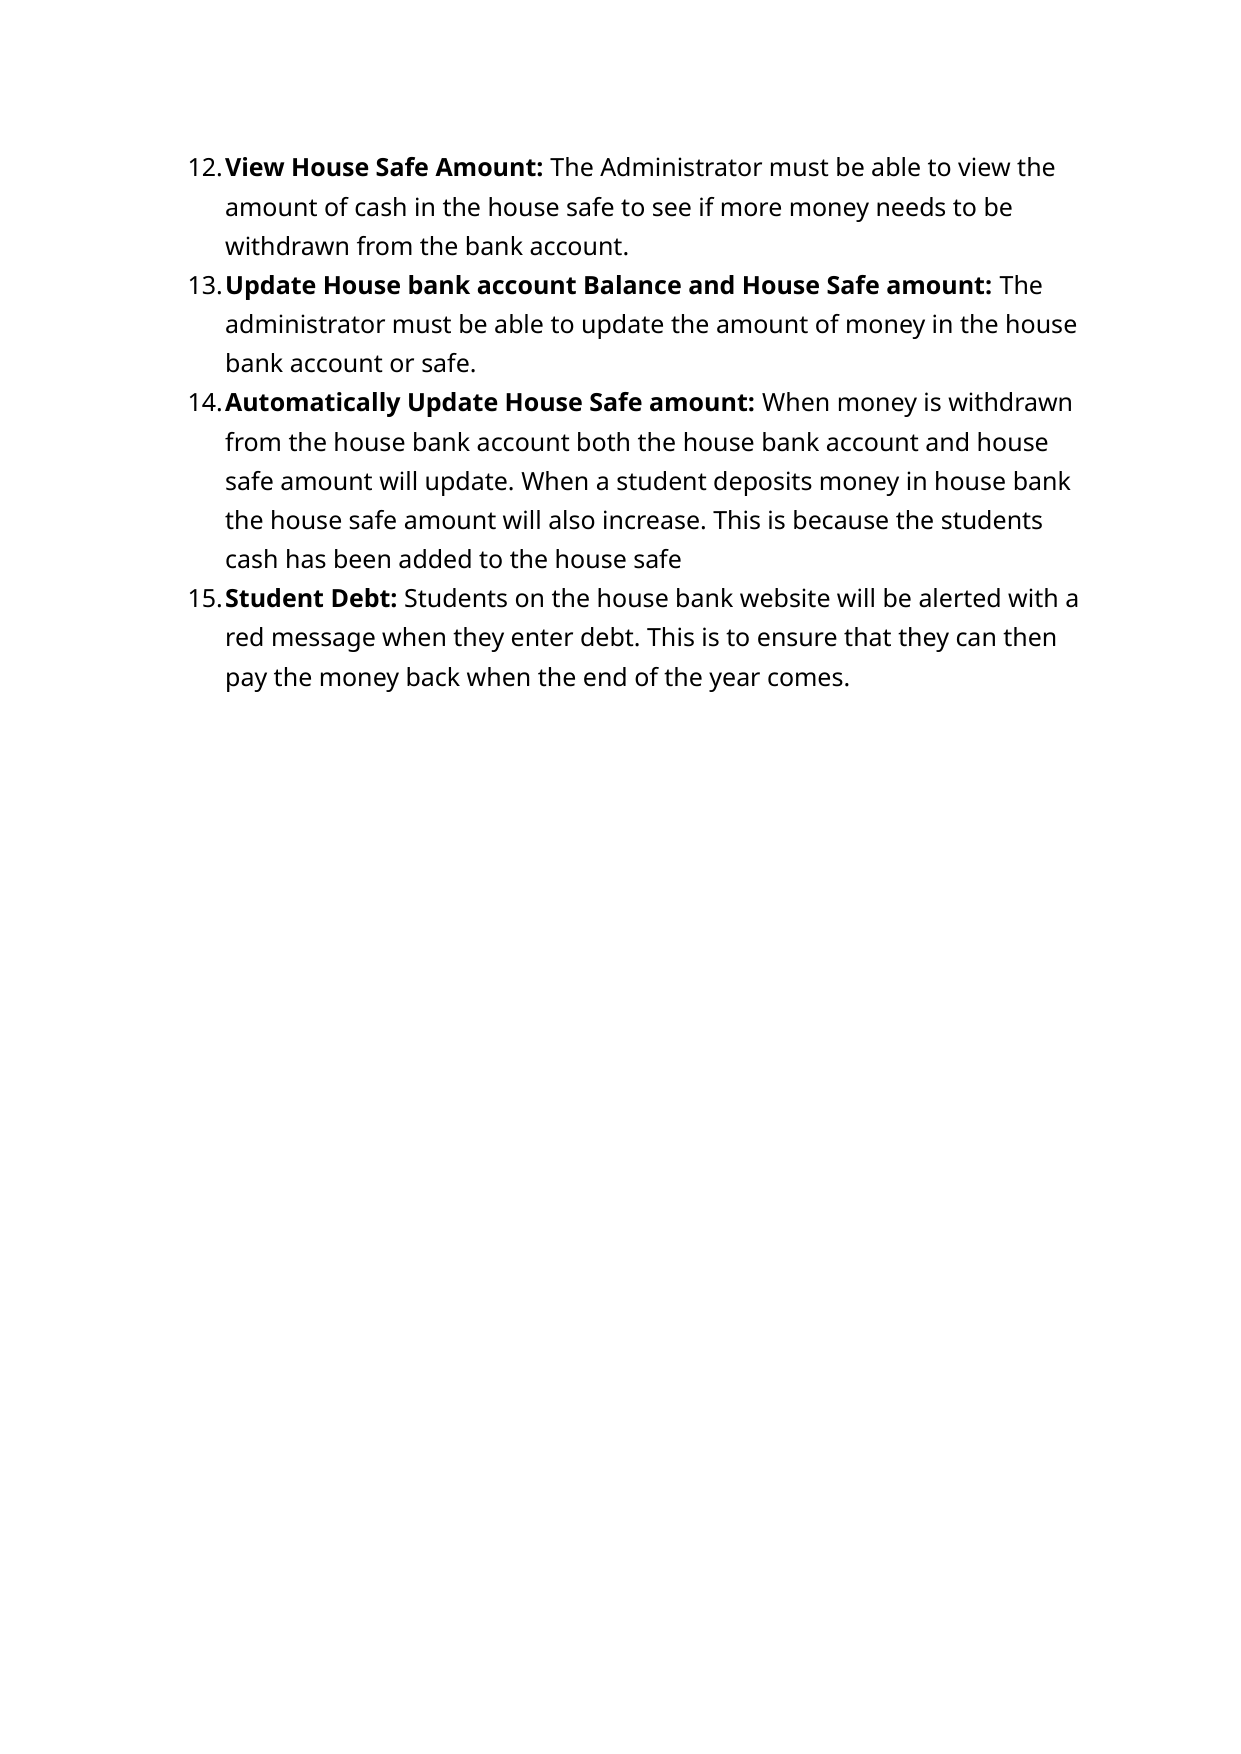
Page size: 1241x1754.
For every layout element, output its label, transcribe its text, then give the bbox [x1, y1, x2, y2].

list View House Safe Amount: The Administrator must be able to view the amount of cash in the house safe to see if more money needs to be withdrawn from the bank account. [187, 150, 1090, 262]
list Update House bank account Balance and House Safe amount: The administrator must be able to update the amount of money in the house bank account or safe. [187, 267, 1090, 380]
list Student Debt: Students on the house bank website will be alerted with a red message when they enter debt. This is to ensure that they can then pay the money back when the end of the year comes. [187, 581, 1090, 693]
list Automatically Update House Safe amount: When money is withdrawn from the house bank account both the house bank account and house safe amount will update. When a student deposits money in house bank the house safe amount will also increase. This is because the students cash has been added to the house safe [187, 385, 1090, 576]
